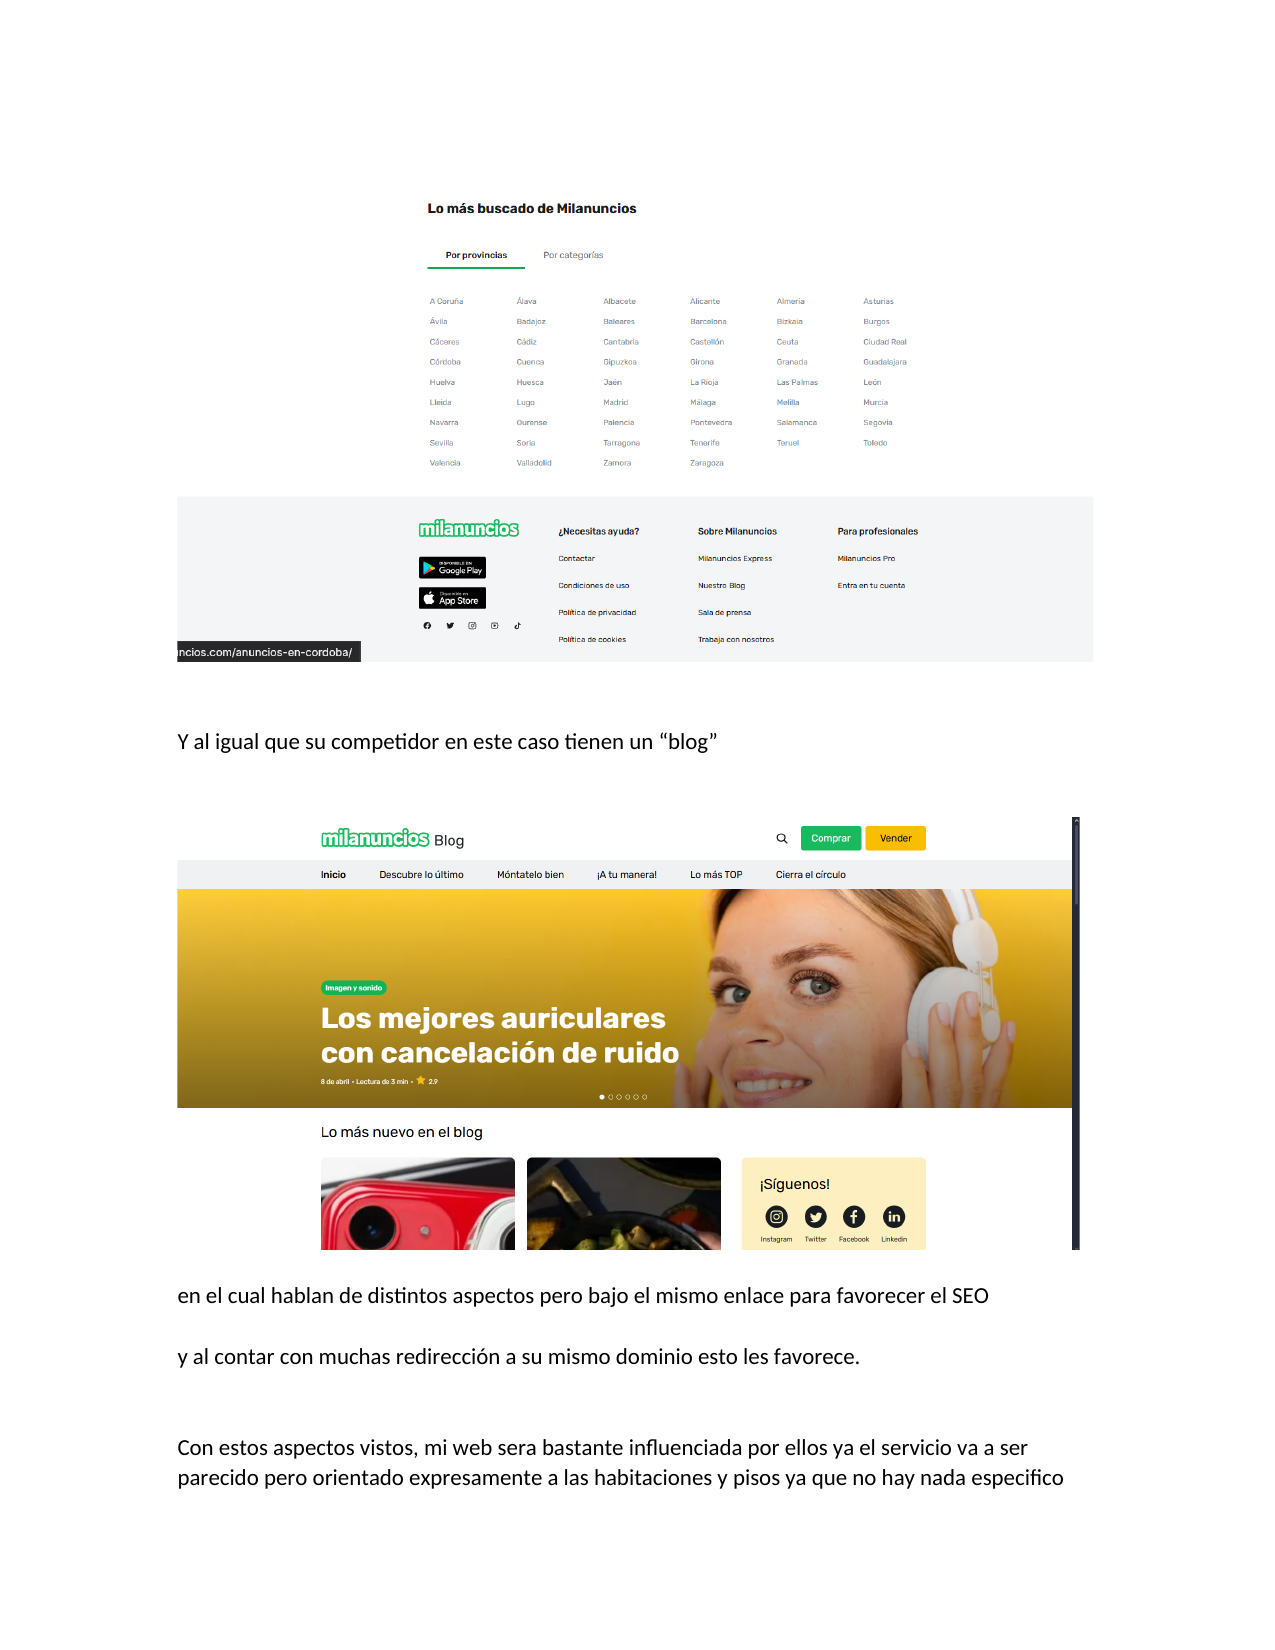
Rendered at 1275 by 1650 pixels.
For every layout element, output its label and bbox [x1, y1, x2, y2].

picture [177, 817, 1080, 1250]
text [177, 148, 1098, 662]
text [177, 727, 1098, 1491]
picture [177, 177, 1094, 662]
